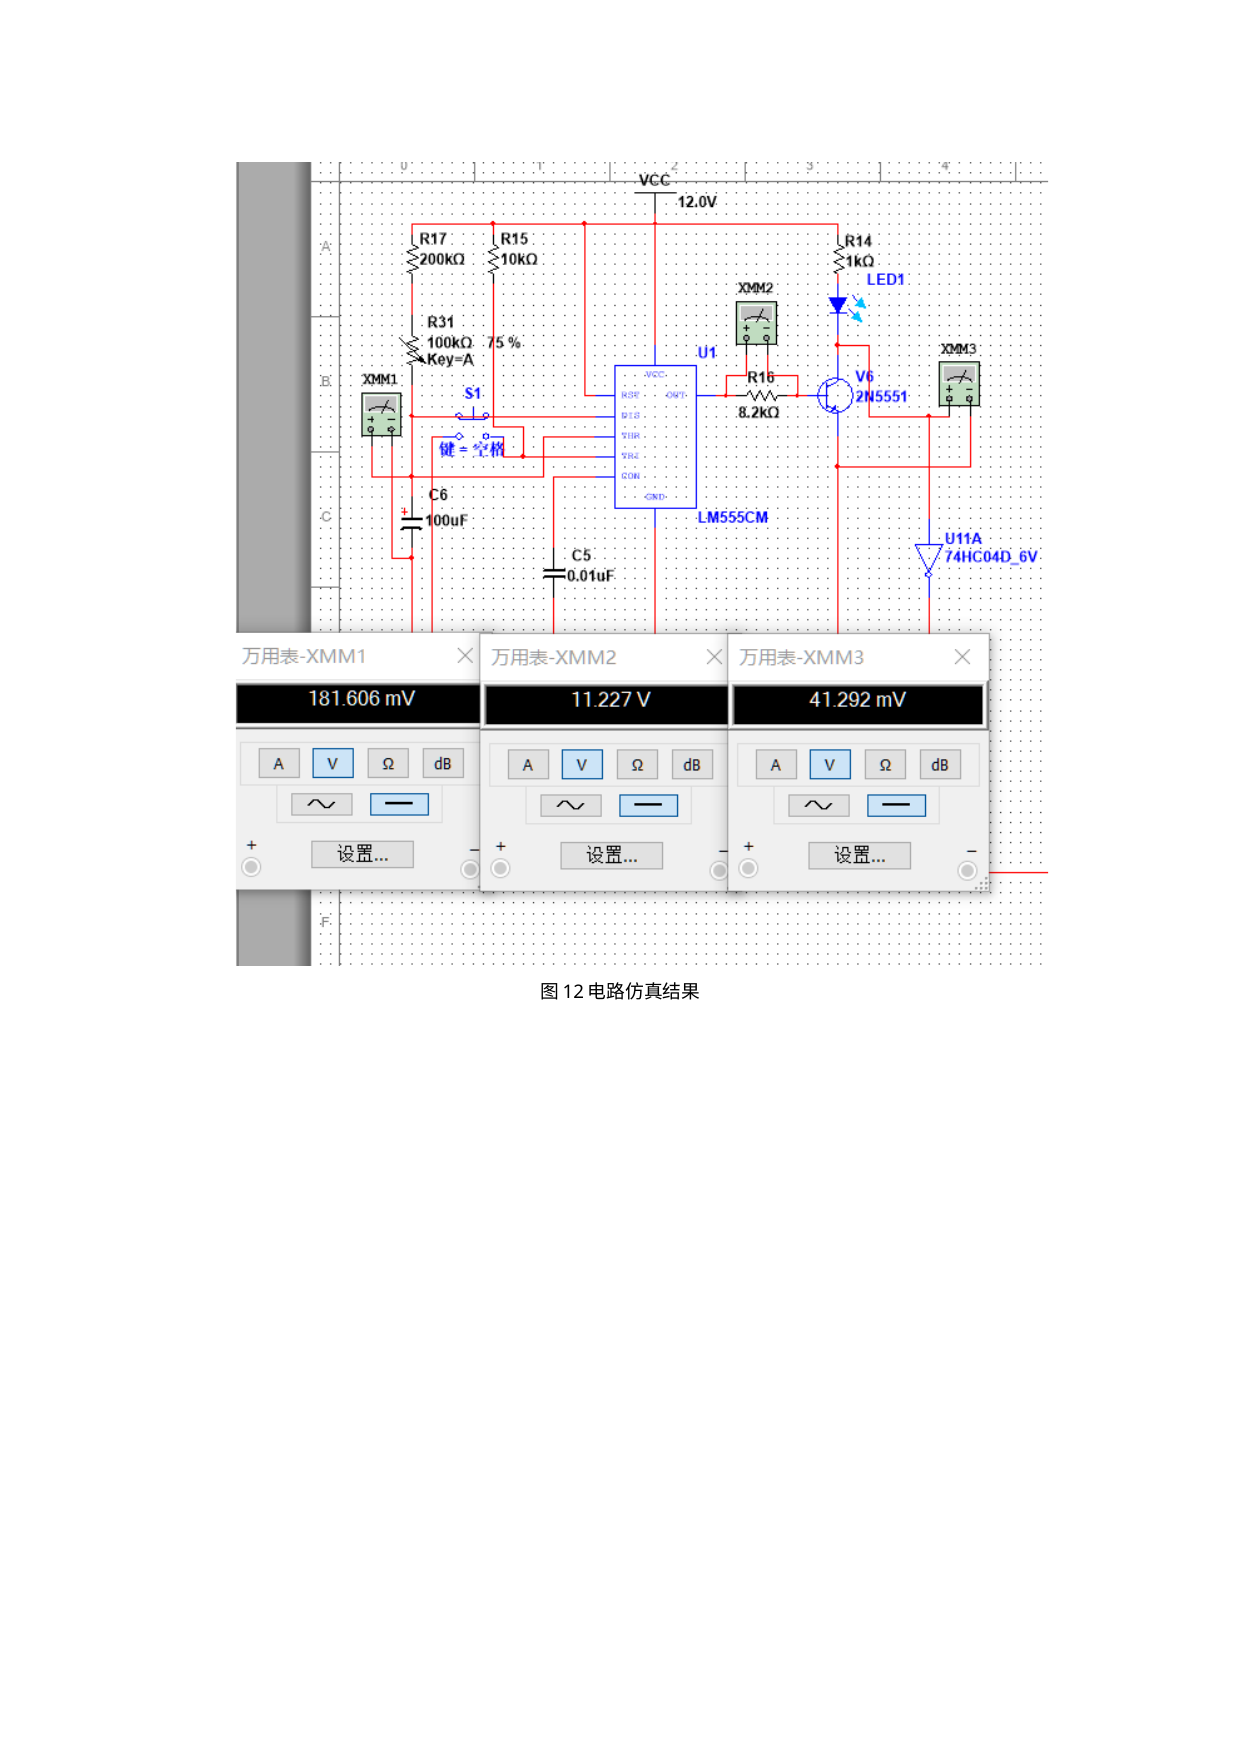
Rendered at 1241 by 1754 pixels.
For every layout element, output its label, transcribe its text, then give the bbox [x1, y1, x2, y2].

picture [235, 162, 1049, 966]
